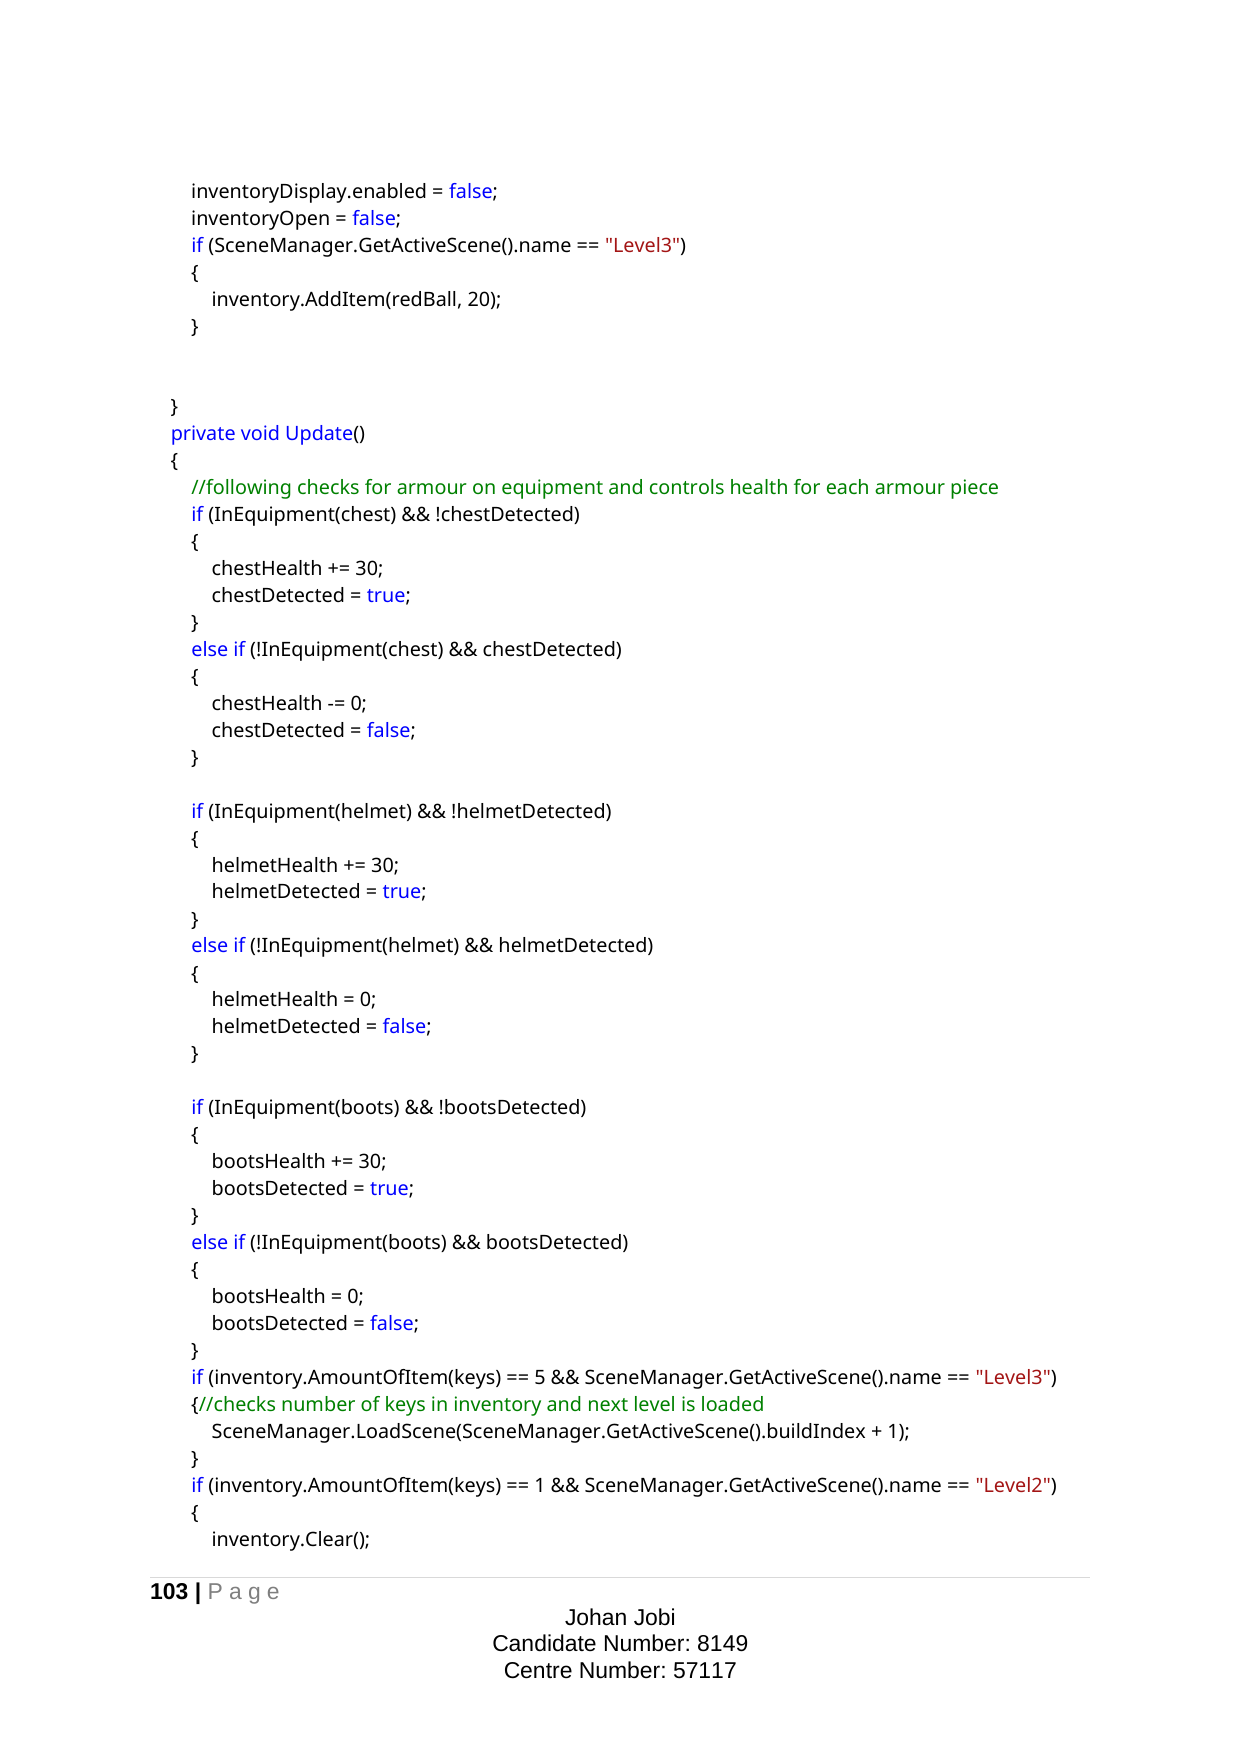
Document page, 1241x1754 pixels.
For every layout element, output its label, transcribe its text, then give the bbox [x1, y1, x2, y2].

text helmetDetected = true; [150, 878, 1090, 905]
text { [150, 258, 1090, 285]
text chestHealth -= 0; [150, 689, 1090, 716]
text chestDetected = true; [150, 581, 1090, 608]
text //following checks for armour on equipment and controls health for each armour piece [150, 473, 1090, 500]
text } [150, 312, 1090, 339]
text helmetHealth += 30; [150, 851, 1090, 878]
text bootsDetected = true; [150, 1174, 1090, 1202]
text bootsHealth += 30; [150, 1148, 1090, 1174]
text helmetDetected = false; [150, 1013, 1090, 1040]
text chestHealth += 30; [150, 554, 1090, 581]
text bootsDetected = false; [150, 1309, 1090, 1336]
text } [150, 1040, 1090, 1067]
text inventory.AddItem(redBall, 20); [150, 285, 1090, 312]
text else if (!InEquipment(chest) && chestDetected) [150, 635, 1090, 662]
text else if (!InEquipment(boots) && bootsDetected) [150, 1228, 1090, 1256]
text if (inventory.AmountOfItem(keys) == 5 && SceneManager.GetActiveScene().name == "Level3") [150, 1363, 1090, 1390]
text inventory.Clear(); [150, 1525, 1090, 1552]
text if (InEquipment(helmet) && !helmetDetected) [150, 797, 1090, 824]
text { [150, 1498, 1090, 1525]
text if (inventory.AmountOfItem(keys) == 1 && SceneManager.GetActiveScene().name == "Level2") [150, 1471, 1090, 1498]
text } [150, 1202, 1090, 1228]
text if (InEquipment(boots) && !bootsDetected) [150, 1094, 1090, 1121]
text bootsHealth = 0; [150, 1282, 1090, 1309]
text } [150, 743, 1090, 770]
text } [150, 608, 1090, 635]
text } [150, 1444, 1090, 1471]
text } [150, 1336, 1090, 1363]
text } [150, 905, 1090, 932]
text chestDetected = false; [150, 716, 1090, 743]
text { [150, 527, 1090, 554]
text inventoryDisplay.enabled = false; [150, 177, 1090, 204]
text { [150, 824, 1090, 851]
text private void Update() [150, 419, 1090, 446]
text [150, 1417, 1090, 1444]
text { [150, 446, 1090, 473]
text { [150, 1256, 1090, 1282]
text if (SceneManager.GetActiveScene().name == "Level3") [150, 231, 1090, 258]
text { [150, 662, 1090, 689]
text { [150, 959, 1090, 986]
text {//checks number of keys in inventory and next level is loaded [150, 1390, 1090, 1417]
text else if (!InEquipment(helmet) && helmetDetected) [150, 932, 1090, 959]
text { [150, 1121, 1090, 1148]
text inventoryOpen = false; [150, 204, 1090, 231]
text } [150, 392, 1090, 419]
text if (InEquipment(chest) && !chestDetected) [150, 500, 1090, 527]
text helmetHealth = 0; [150, 986, 1090, 1013]
